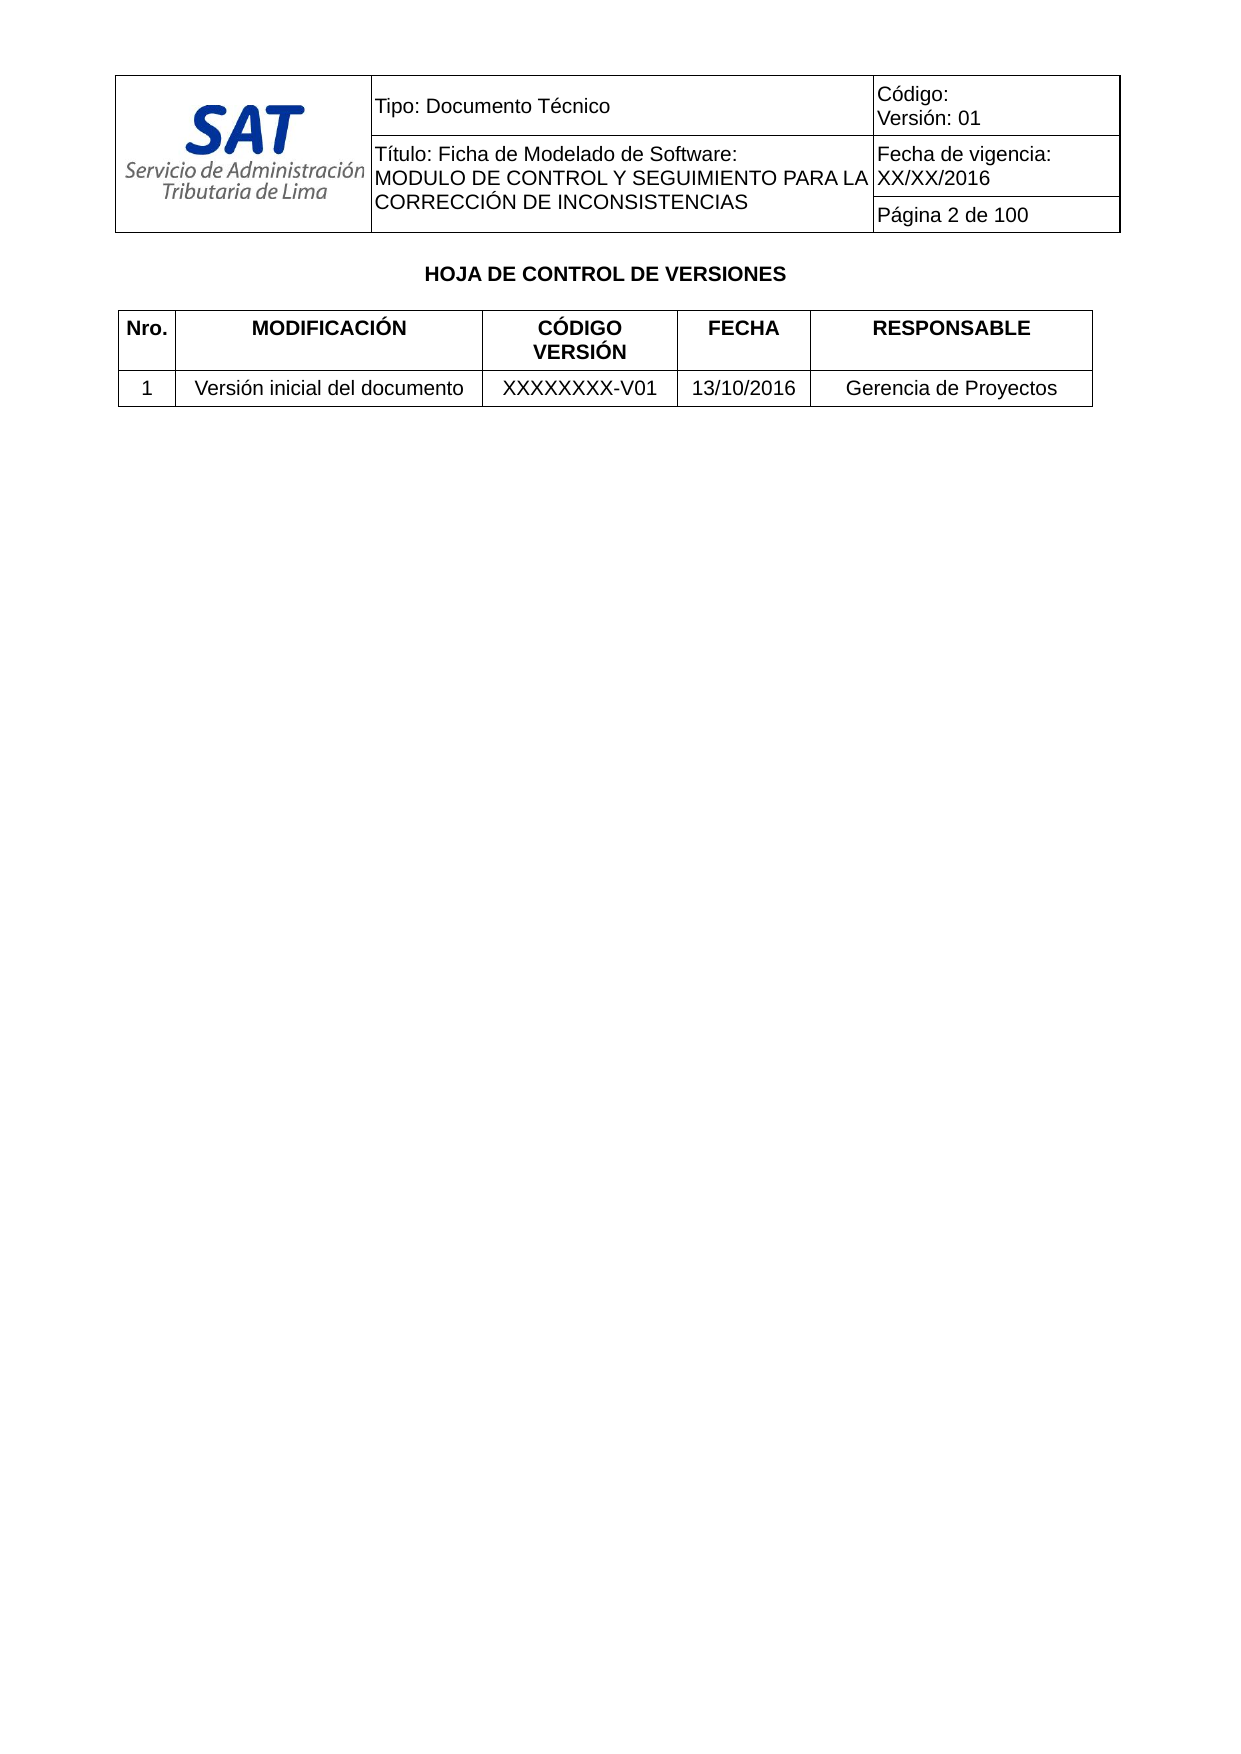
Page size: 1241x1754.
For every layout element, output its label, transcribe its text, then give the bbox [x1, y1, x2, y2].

picture [125, 105, 365, 199]
table_cell 13/10/2016 [678, 371, 810, 406]
table_cell XXXXXXXX-V01 [483, 371, 677, 406]
text HOJA DE CONTROL DE VERSIONES [118, 262, 1093, 286]
table_header CÓDIGO VERSIÓN [483, 311, 677, 370]
table_header FECHA [678, 311, 810, 370]
table_header Nro. [119, 311, 175, 370]
table_cell Versión inicial del documento [176, 371, 482, 406]
table_header RESPONSABLE [811, 311, 1092, 370]
table_header MODIFICACIÓN [176, 311, 482, 370]
table_cell 1 [119, 371, 175, 406]
table_cell Gerencia de Proyectos [811, 371, 1092, 406]
